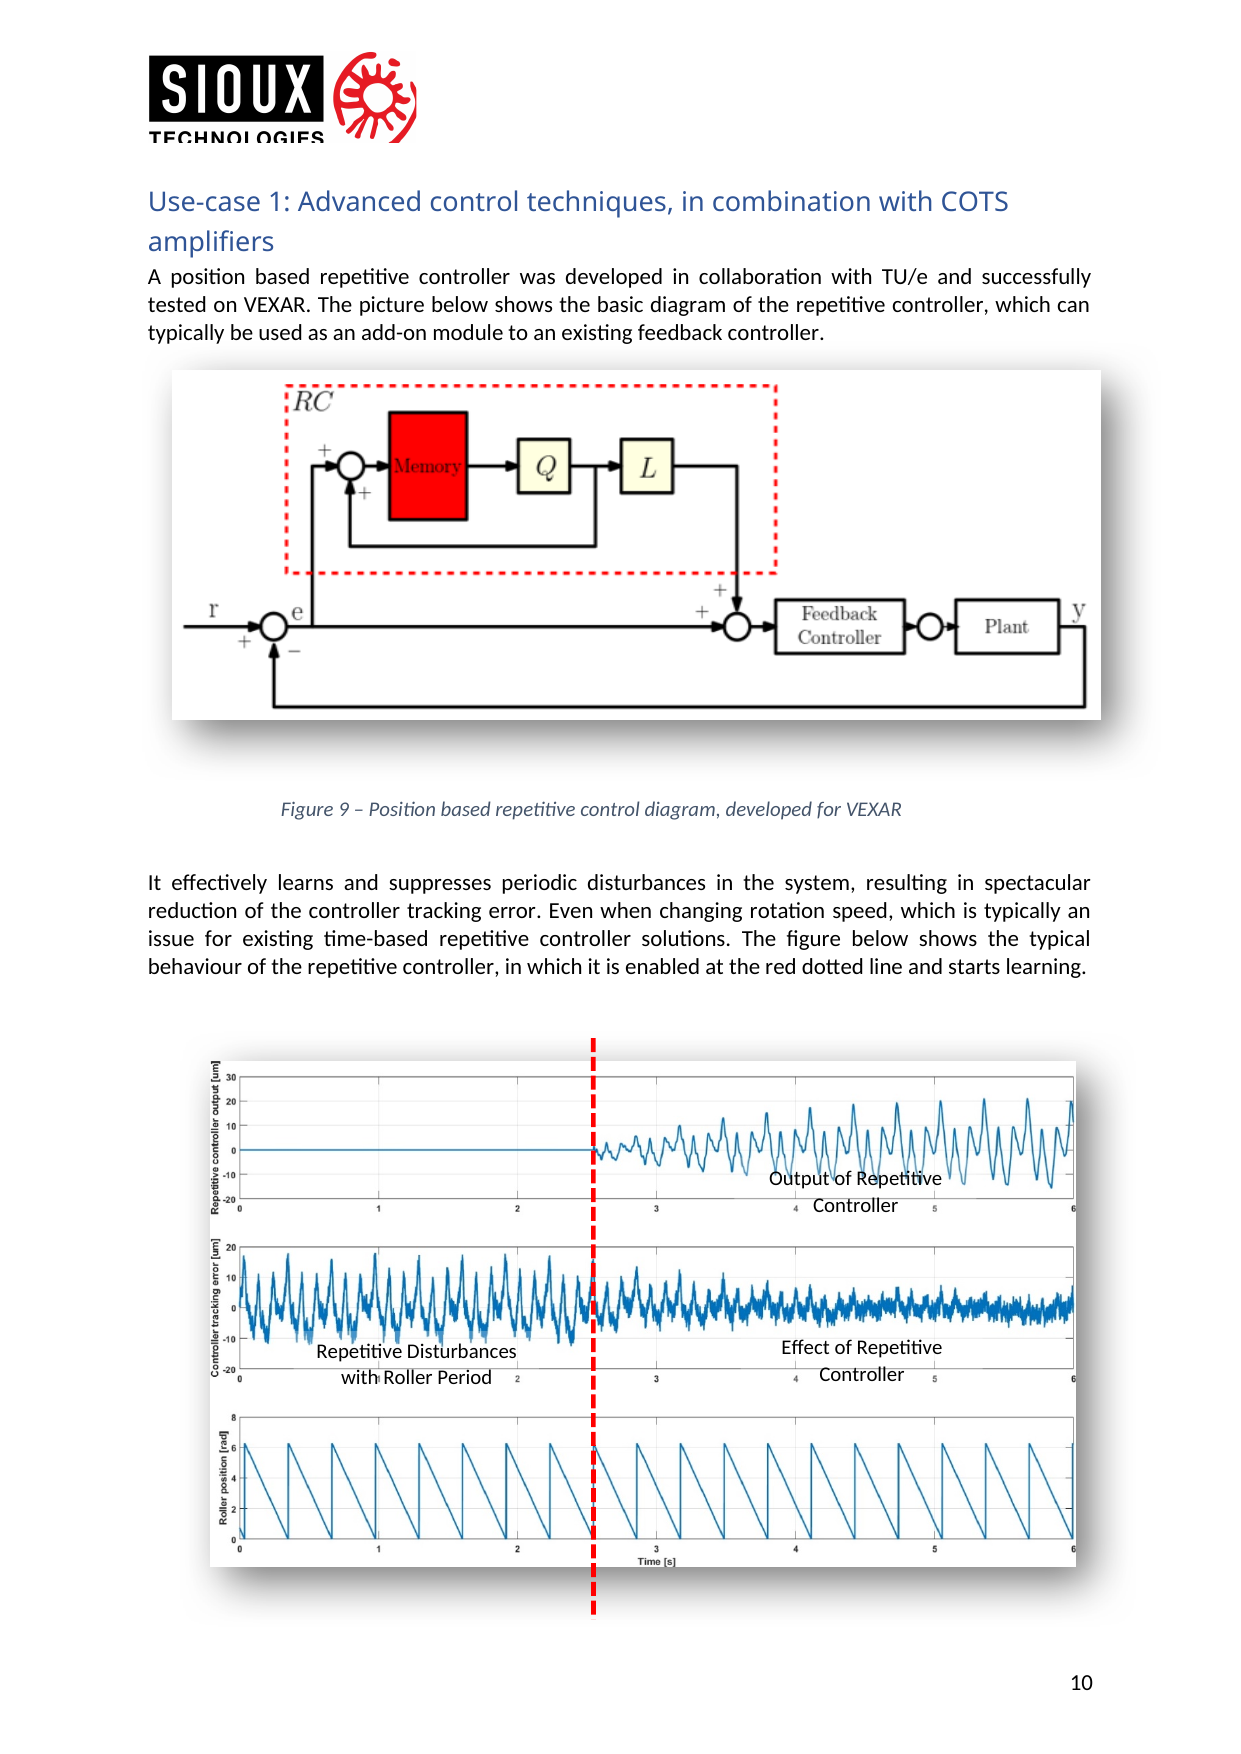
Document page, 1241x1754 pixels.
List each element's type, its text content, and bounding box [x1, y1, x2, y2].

text A position based repetitive controller was developed in collaboration with TU/e and successfully tested on VEXAR. The picture below shows the basic diagram of the repetitive controller, which can typically be used as an add-on module to an existing feedback controller. [148, 262, 1093, 346]
picture [172, 370, 1101, 720]
picture [210, 1061, 1076, 1567]
text It effectively learns and suppresses periodic disturbances in the system, resulting in spectacular reduction of the controller tracking error. Even when changing rotation speed, which is typically an issue for existing time-based repetitive controller solutions. The figure below shows the typical behaviour of the repetitive controller, in which it is enabled at the red dotted line and starts learning. [148, 840, 1093, 980]
picture [147, 51, 417, 143]
subtitle Use-case 1: Advanced control techniques, in combination with COTS amplifiers [148, 182, 1093, 259]
